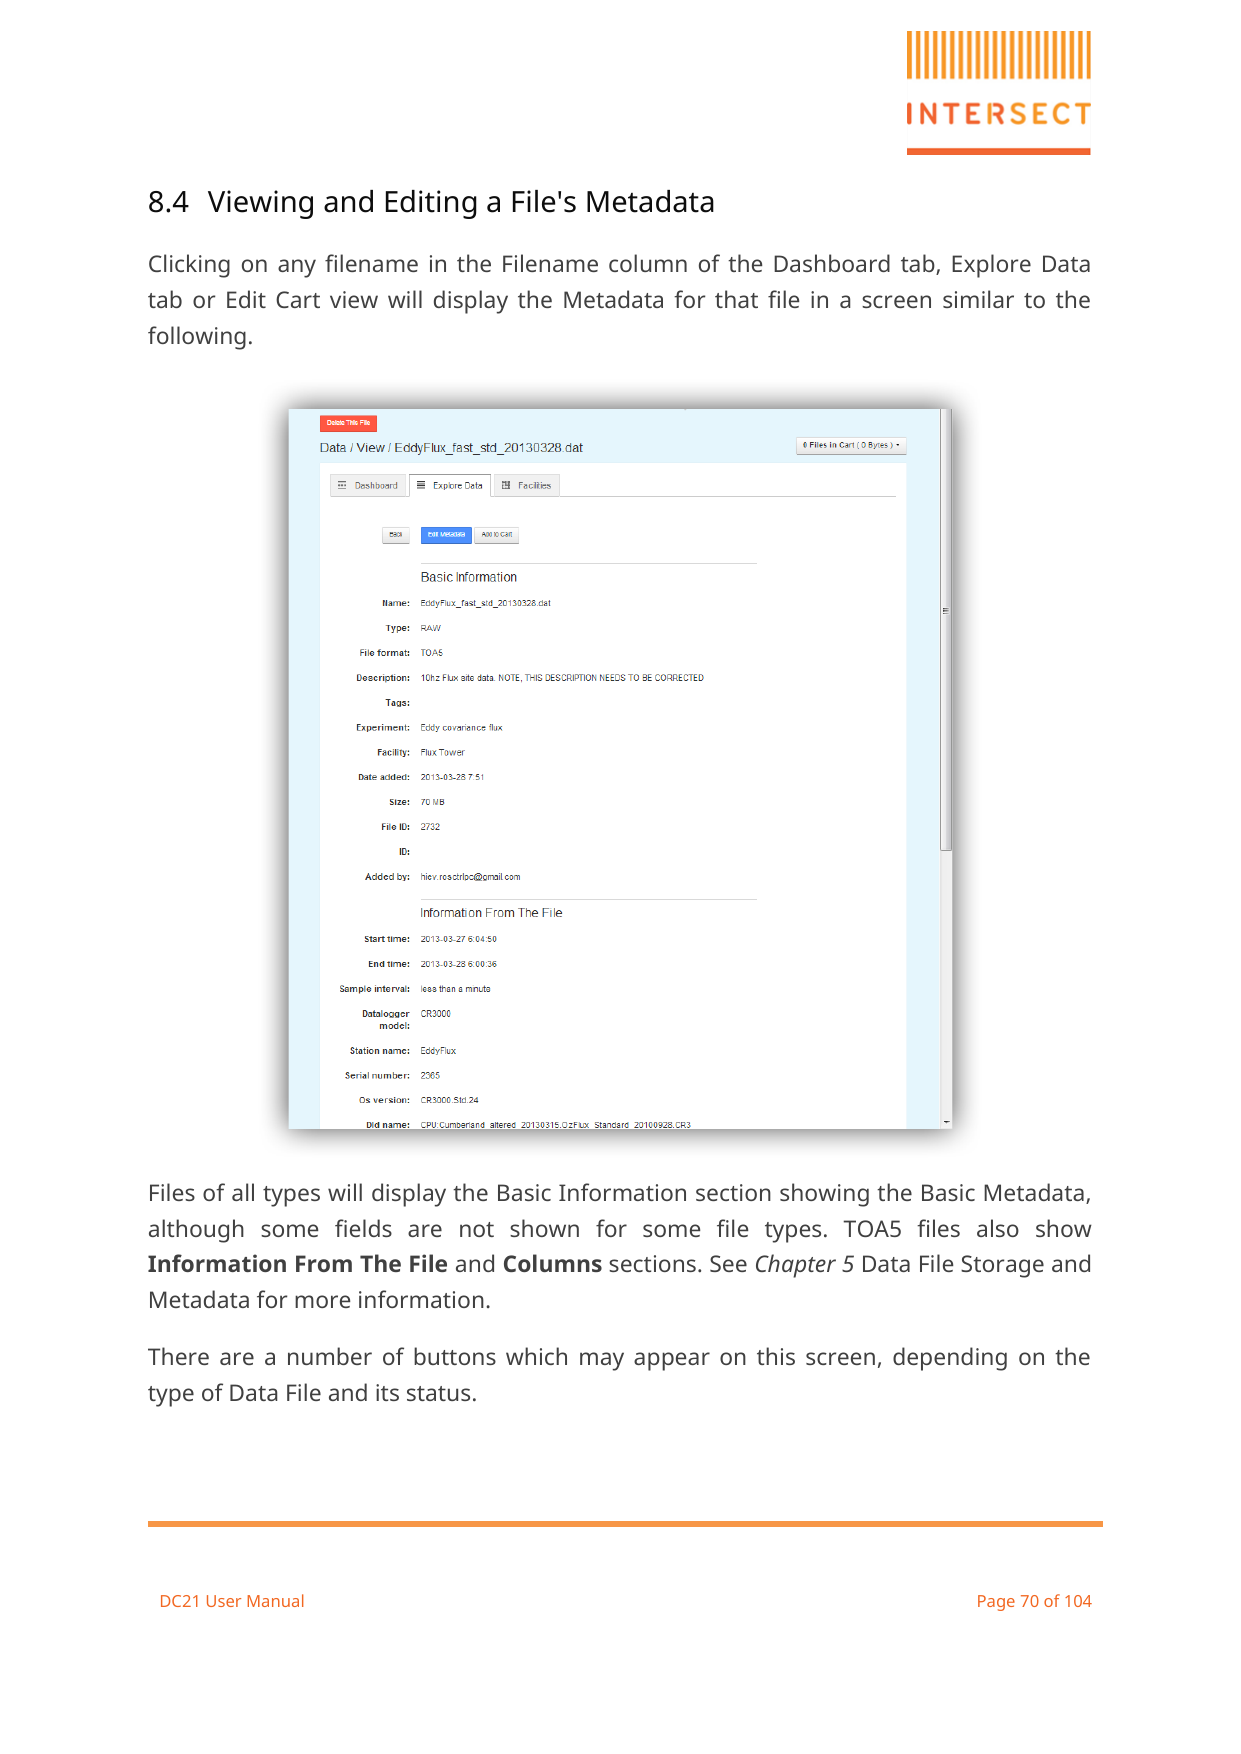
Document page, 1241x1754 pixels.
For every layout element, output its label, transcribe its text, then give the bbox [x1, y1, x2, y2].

text There are a number of buttons which may appear on this screen, depending on the type of Data File and its status. [148, 1341, 1092, 1408]
picture [288, 409, 953, 1129]
subtitle Viewing and Editing a File's Metadata [148, 181, 1092, 221]
picture [905, 29, 1093, 157]
text Clicking on any filename in the Filename column of the Dashboard tab, Explore Data tab or Edit Cart view will display the Metadata for that file in a screen similar to the following. [148, 248, 1092, 351]
